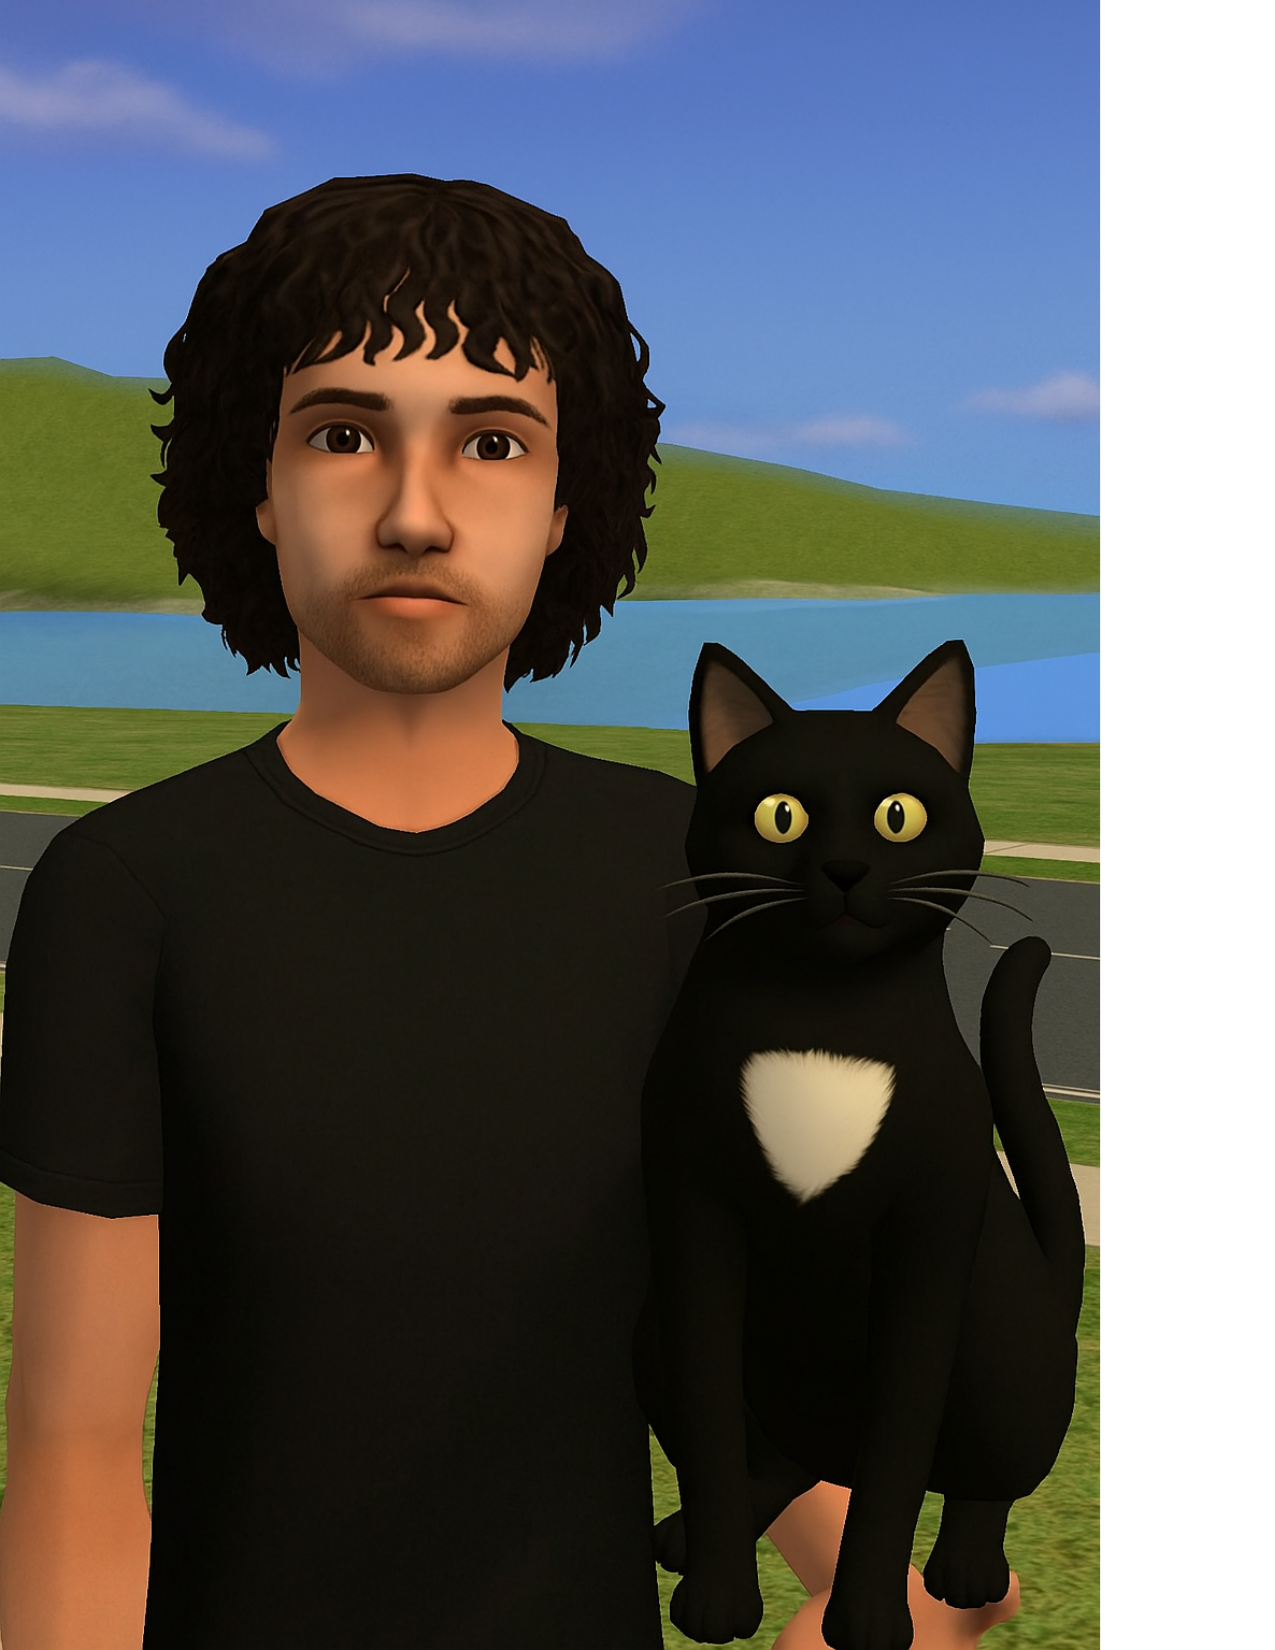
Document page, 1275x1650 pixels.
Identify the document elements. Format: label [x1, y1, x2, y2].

picture [0, 0, 1100, 1650]
